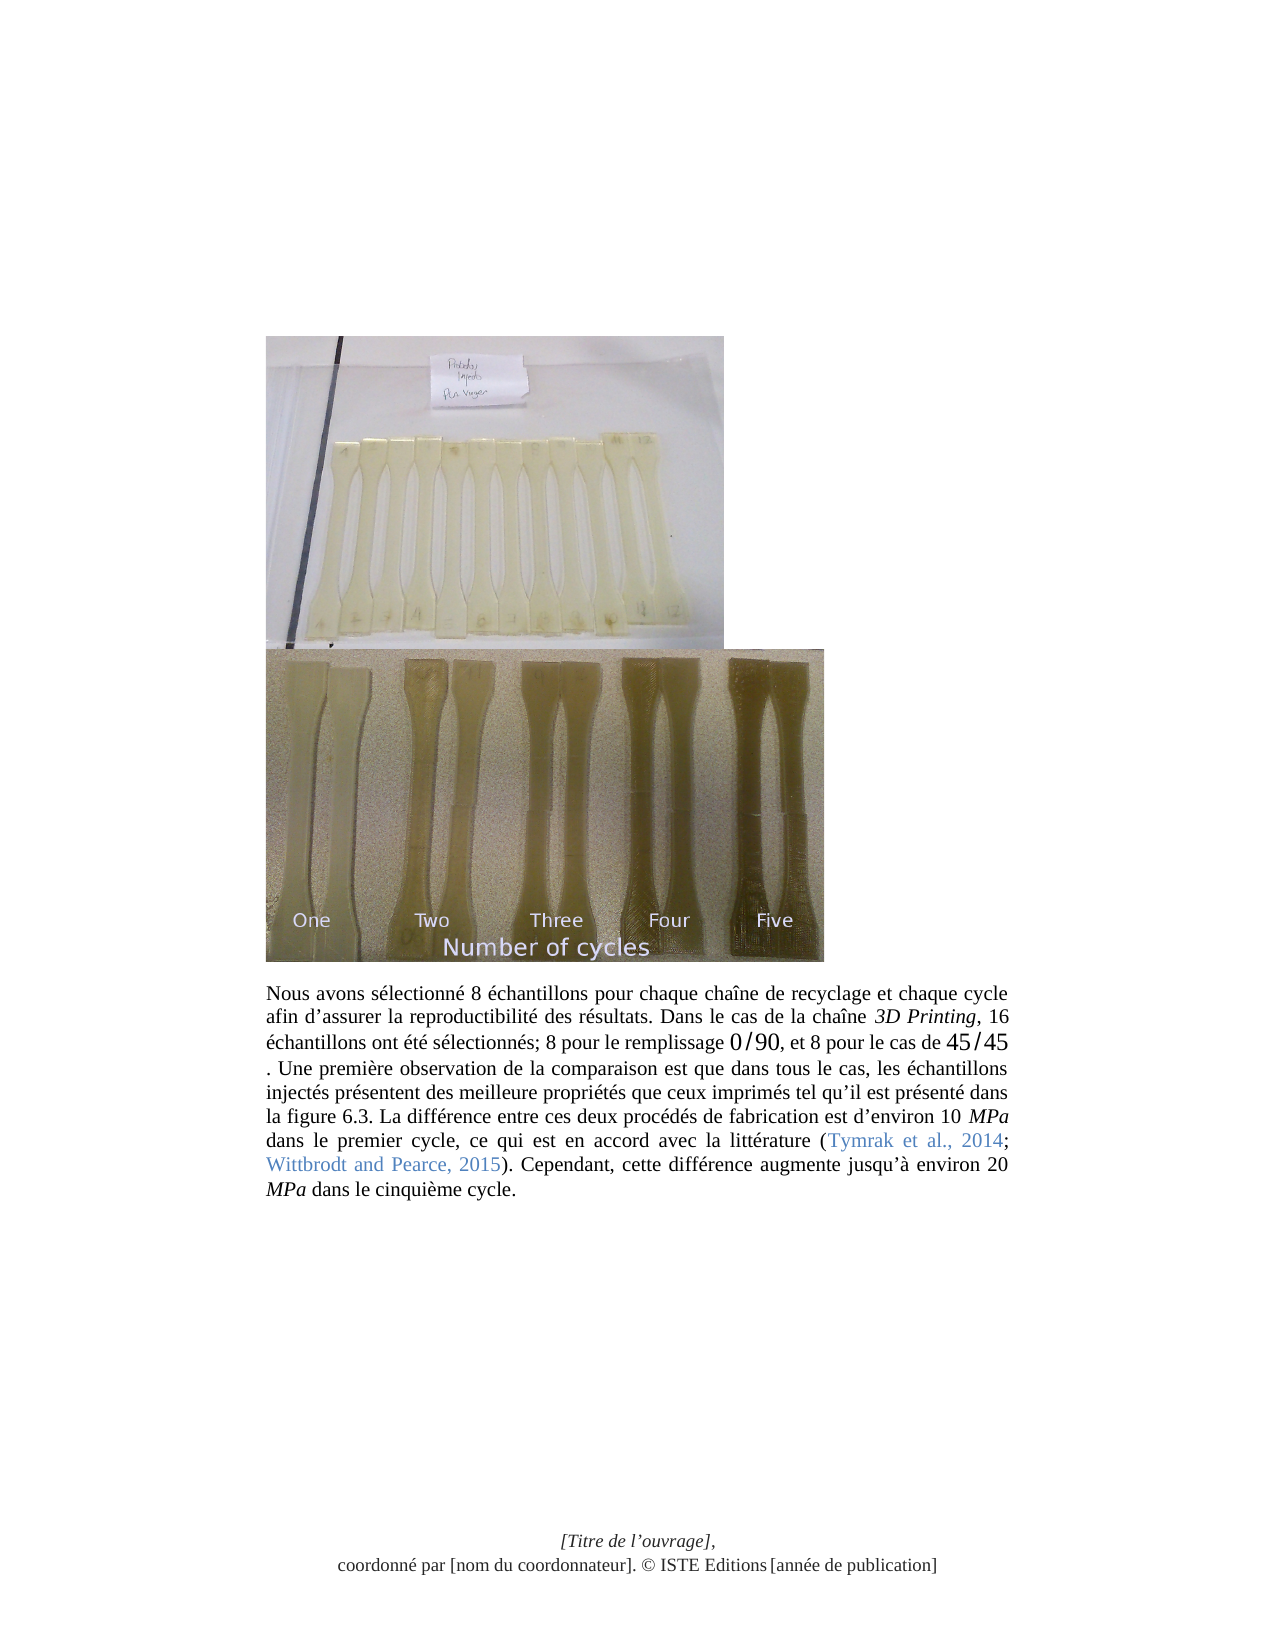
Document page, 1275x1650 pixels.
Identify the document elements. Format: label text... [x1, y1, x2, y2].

picture [265, 336, 825, 962]
text Nous avons sélectionné 8 échantillons pour chaque chaîne de recyclage et chaque cycle afin d’assurer la reproductibilité des résultats. Dans le cas de la chaîne 3D Printing, 16 échantillons ont été sélectionnés; 8 pour le remplissage , et 8 pour le cas de . Une première observation de la comparaison est que dans tous le cas, les échantillons injectés présentent des meilleure propriétés que ceux imprimés tel qu’il est présenté dans la figure 6.3. La différence entre ces deux procédés de fabrication est d’environ 10 MPa dans le premier cycle, ce qui est en accord avec la littérature (Tymrak et al., 2014; Wittbrodt and Pearce, 2015). Cependant, cette différence augmente jusqu’à environ 20 MPa dans le cinquième cycle. [266, 980, 1009, 1201]
